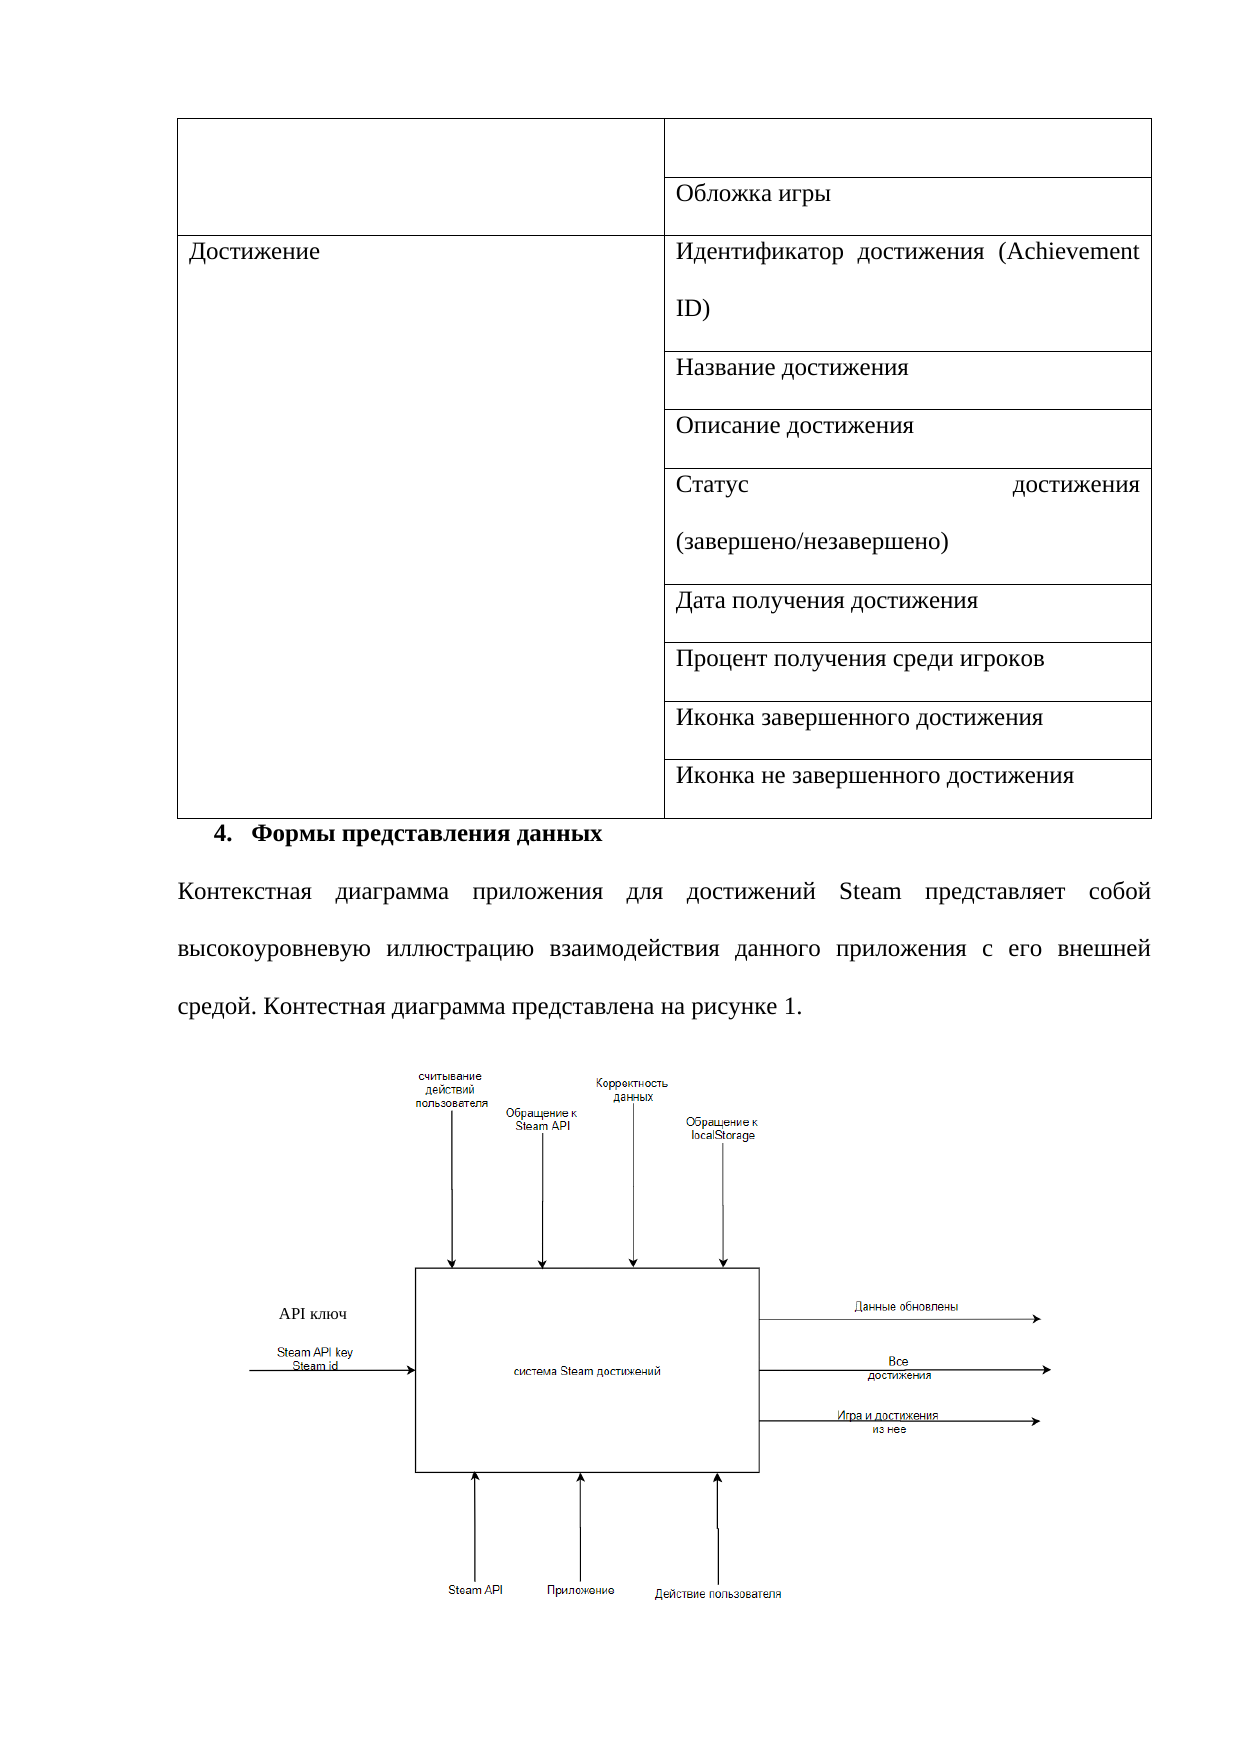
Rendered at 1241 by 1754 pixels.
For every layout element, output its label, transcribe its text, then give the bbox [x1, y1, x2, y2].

table_cell Процент получения среди игроков [665, 643, 1151, 701]
table_cell Название достижения [665, 352, 1151, 409]
table_cell Иконка не завершенного достижения [665, 760, 1151, 817]
list Формы представления данных [213, 819, 1152, 847]
table_cell Обложка игры [665, 178, 1151, 235]
table_cell Описание достижения [665, 410, 1151, 468]
table_cell Иконка завершенного достижения [665, 702, 1151, 759]
table_cell Статус достижения (завершено/незавершено) [665, 469, 1151, 584]
picture [249, 1048, 1080, 1628]
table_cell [665, 119, 1151, 177]
table_cell Идентификатор достижения (Achievement ID) [665, 236, 1151, 351]
table_cell Дата получения достижения [665, 585, 1151, 642]
text Контекстная диаграмма приложения для достижений Steam представляет собой высокоуровневую иллюстрацию взаимодействия данного приложения с его внешней средой. Контестная диаграмма представлена на рисунке 1. [177, 876, 1152, 1020]
table_cell Достижение [178, 236, 664, 817]
